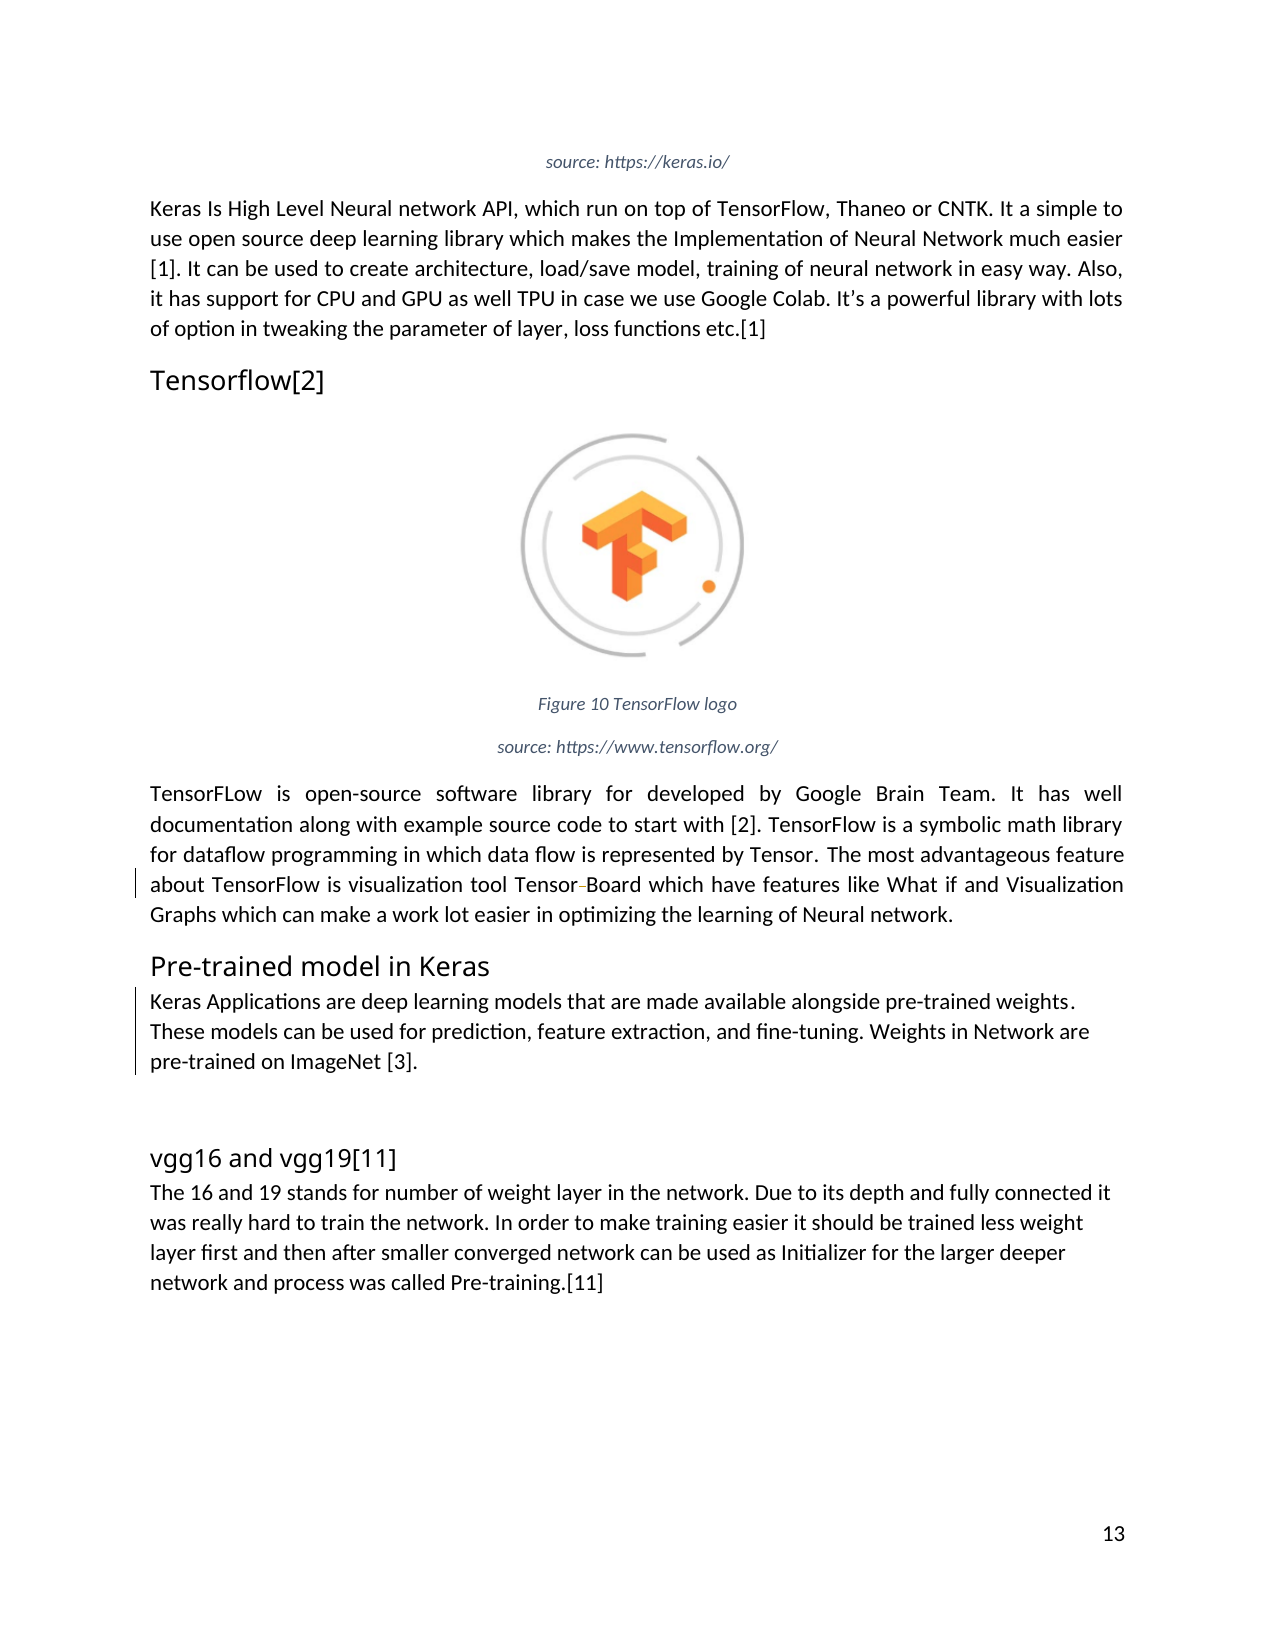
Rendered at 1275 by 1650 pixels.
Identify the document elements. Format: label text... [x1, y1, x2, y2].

text Keras Is High Level Neural network API, which run on top of TensorFlow, Thaneo or CNTK. It a simple to use open source deep learning library which makes the Implementation of Neural Network much easier [1]. It can be used to create architecture, load/save model, training of neural network in easy way. Also, it has support for CPU and GPU as well TPU in case we use Google Colab. It’s a powerful library with lots of option in tweaking the parameter of layer, loss functions etc.[1] [150, 194, 1125, 343]
text source: https://keras.io/ [150, 150, 1125, 173]
subtitle Pre-trained model in Keras [150, 947, 1125, 984]
text source: https://www.tensorflow.org/ [150, 736, 1125, 759]
text TensorFLow is open-source software library for developed by Google Brain Team. It has well documentation along with example source code to start with [2]. TensorFlow is a symbolic math library for dataflow programming in which data flow is represented by Tensor. The most advantageous feature about TensorFlow is visualization tool TensorBoard which have features like What if and Visualization Graphs which can make a work lot easier in optimizing the learning of Neural network. [150, 779, 1125, 928]
text Keras Applications are deep learning models that are made available alongside pre-trained weights. These models can be used for prediction, feature extraction, and fine-tuning. Weights in Network are pre-trained on ImageNet [3]. [150, 987, 1125, 1075]
text Figure 10 TensorFlow logo [150, 692, 1125, 715]
subtitle Tensorflow[2] [150, 361, 1125, 398]
subtitle vgg16 and vgg19[11] [150, 1141, 1125, 1175]
picture [505, 401, 770, 674]
text The 16 and 19 stands for number of weight layer in the network. Due to its depth and fully connected it was really hard to train the network. In order to make training easier it should be trained less weight layer first and then after smaller converged network can be used as Initializer for the larger deeper network and process was called Pre-training.[11] [150, 1178, 1125, 1297]
